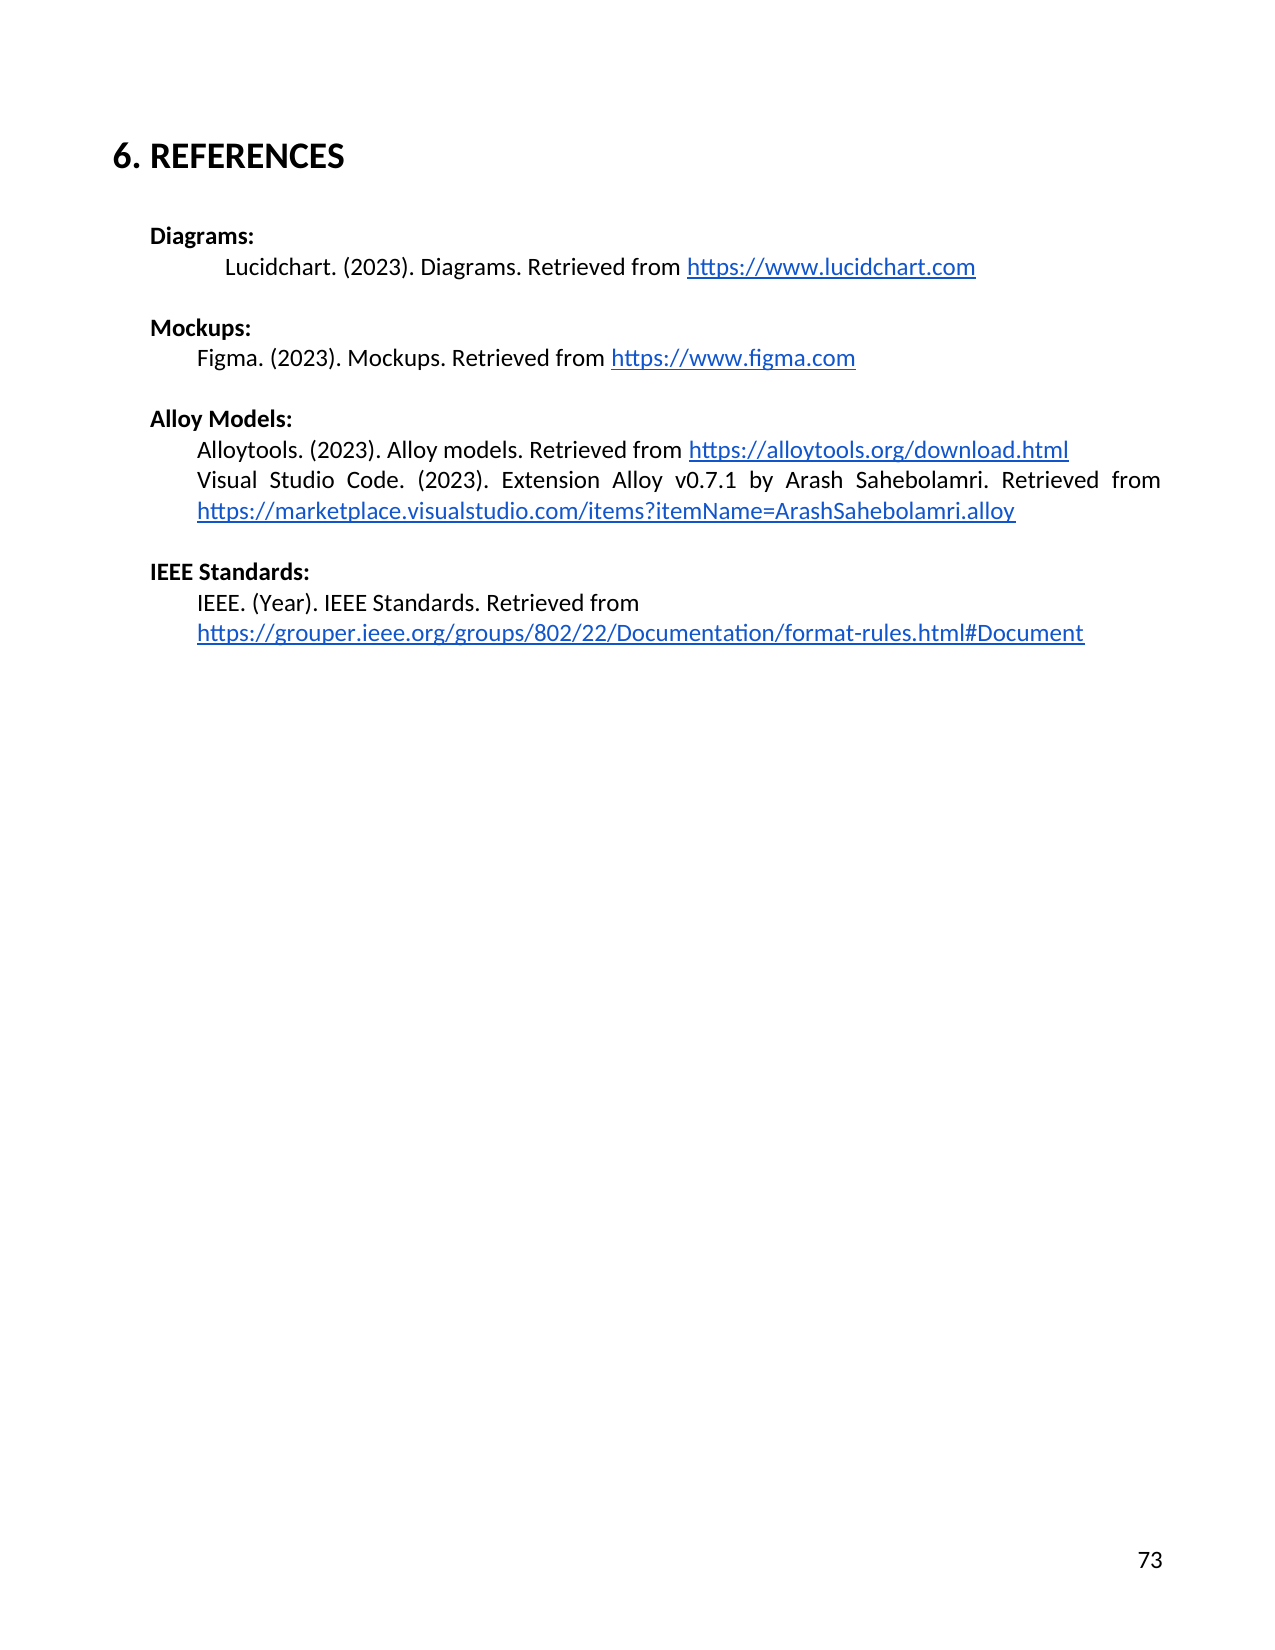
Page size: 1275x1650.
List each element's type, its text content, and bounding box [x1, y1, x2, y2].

text Diagrams: [150, 220, 1162, 251]
text https://grouper.ieee.org/groups/802/22/Documentation/format-rules.html#Document [150, 617, 1162, 648]
text Visual Studio Code. (2023). Extension Alloy v0.7.1 by Arash Sahebolamri. Retrieved from https://marketplace.visualstudio.com/items?itemName=ArashSahebolamri.alloy [197, 464, 1162, 526]
text Alloytools. (2023). Alloy models. Retrieved from https://alloytools.org/download.html [197, 434, 1162, 464]
text Mockups: [150, 312, 1162, 342]
text Lucidchart. (2023). Diagrams. Retrieved from https://www.lucidchart.com [225, 251, 1162, 281]
text Alloy Models: [150, 403, 1162, 434]
text IEEE. (Year). IEEE Standards. Retrieved from [150, 587, 1162, 617]
text Figma. (2023). Mockups. Retrieved from https://www.figma.com [150, 342, 1162, 373]
subtitle REFERENCES [112, 132, 1162, 177]
text IEEE Standards: [150, 556, 1162, 587]
